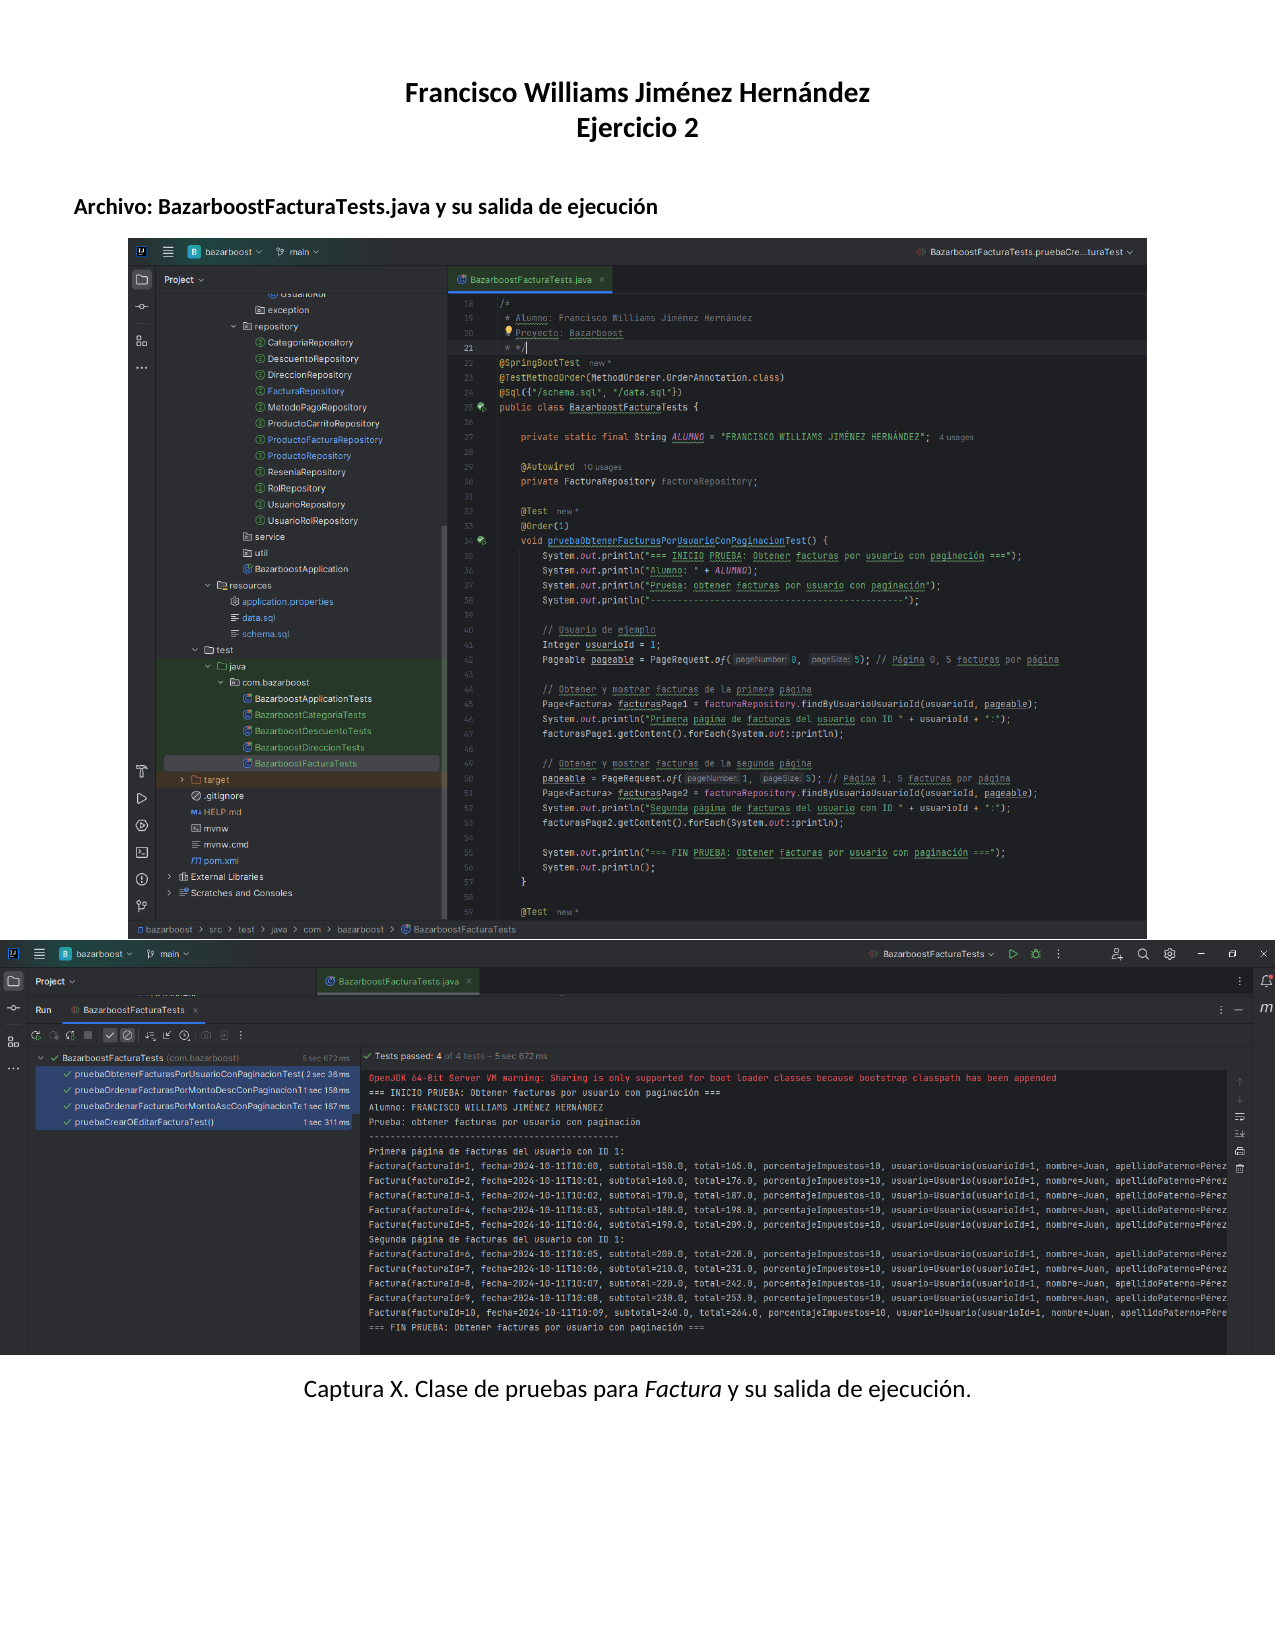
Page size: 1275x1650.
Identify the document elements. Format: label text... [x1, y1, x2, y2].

picture [0, 940, 1275, 1355]
text Captura X. Clase de pruebas para Factura y su salida de ejecución. [0, 1373, 1275, 1404]
picture [128, 238, 1147, 939]
text Archivo: BazarboostFacturaTests.java y su salida de ejecución [0, 192, 1275, 220]
